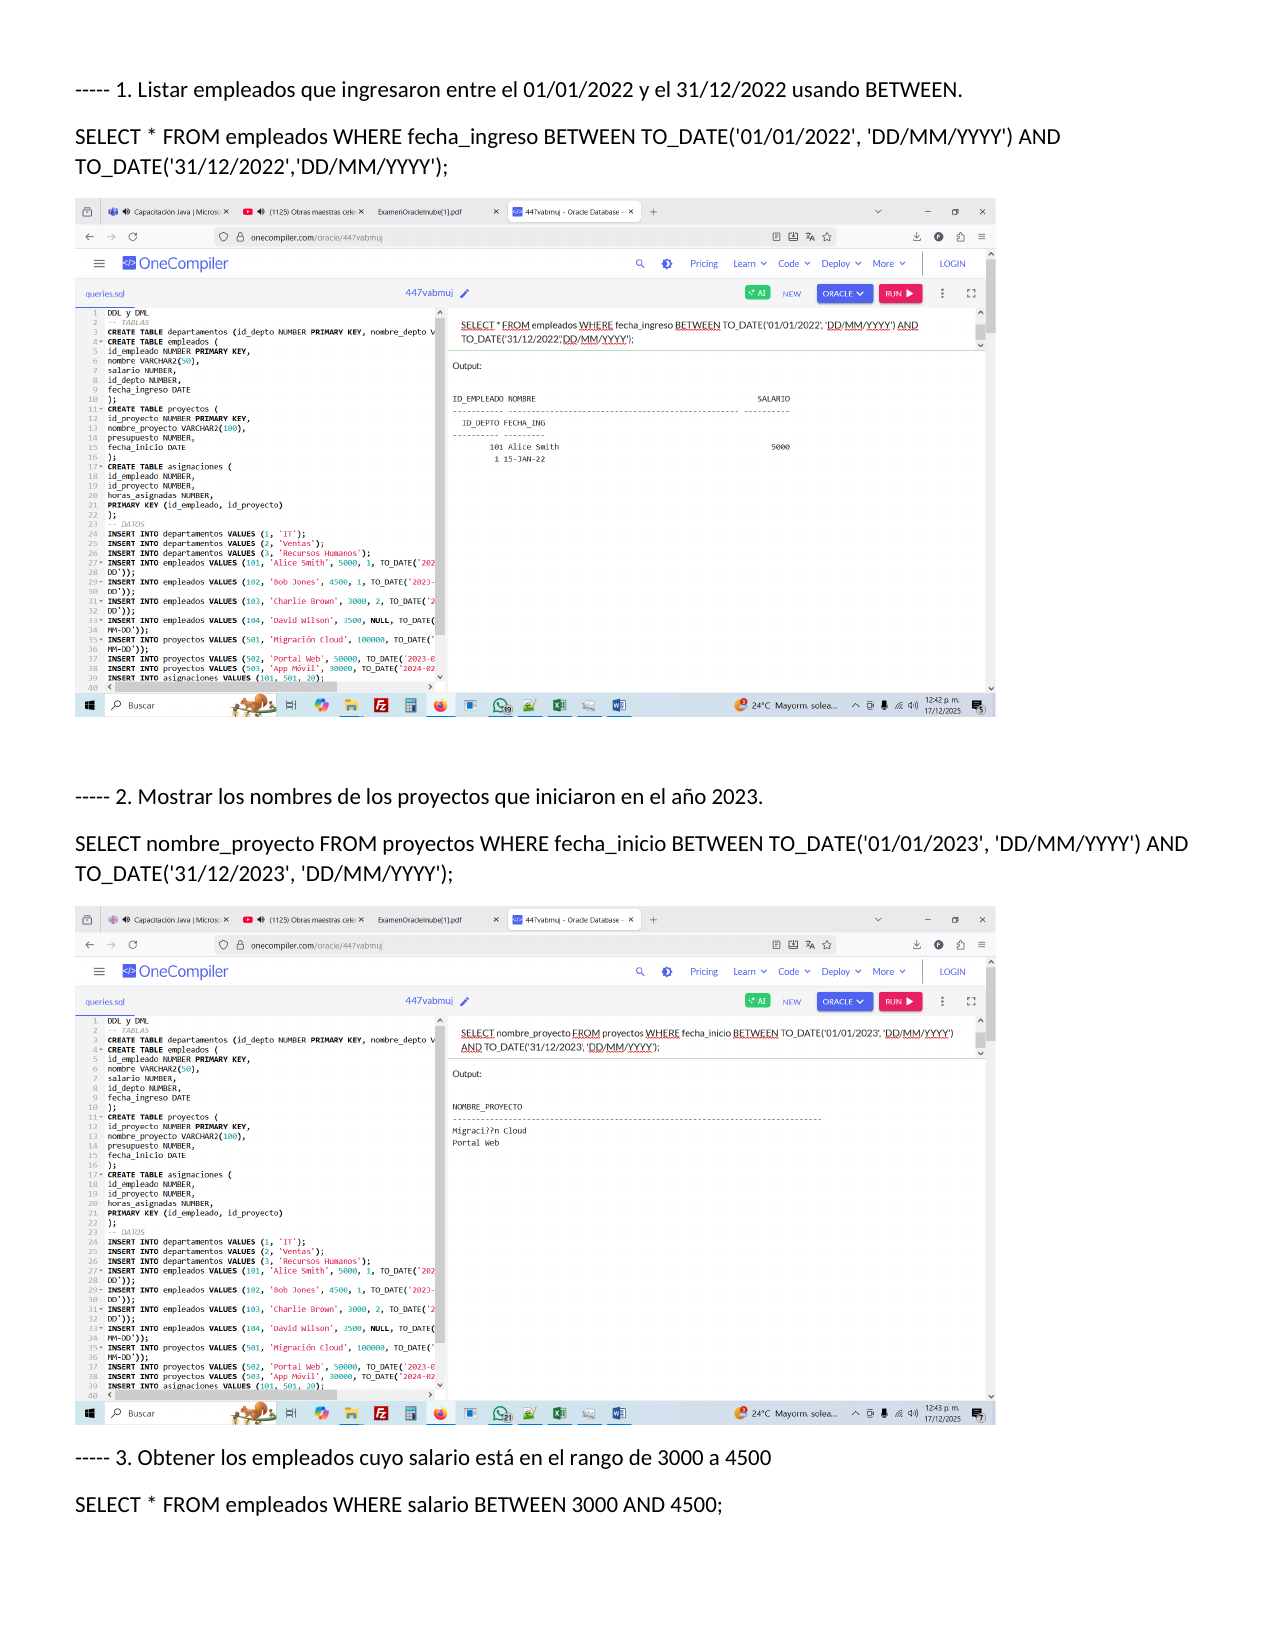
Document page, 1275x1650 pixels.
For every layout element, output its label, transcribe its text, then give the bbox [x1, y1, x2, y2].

text SELECT * FROM empleados WHERE salario BETWEEN 3000 AND 4500; [75, 1490, 1200, 1518]
text ----- 3. Obtener los empleados cuyo salario está en el rango de 3000 a 4500 [75, 1443, 1200, 1471]
text SELECT * FROM empleados WHERE fecha_ingreso BETWEEN TO_DATE('01/01/2022', 'DD/MM/YYYY') AND TO_DATE('31/12/2022','DD/MM/YYYY'); [75, 122, 1200, 180]
text SELECT nombre_proyecto FROM proyectos WHERE fecha_inicio BETWEEN TO_DATE('01/01/2023', 'DD/MM/YYYY') AND TO_DATE('31/12/2023', 'DD/MM/YYYY'); [75, 829, 1200, 888]
picture [75, 906, 996, 1425]
text ----- 1. Listar empleados que ingresaron entre el 01/01/2022 y el 31/12/2022 usando BETWEEN. [75, 75, 1200, 103]
picture [75, 198, 996, 717]
text ----- 2. Mostrar los nombres de los proyectos que iniciaron en el año 2023. [75, 782, 1200, 811]
